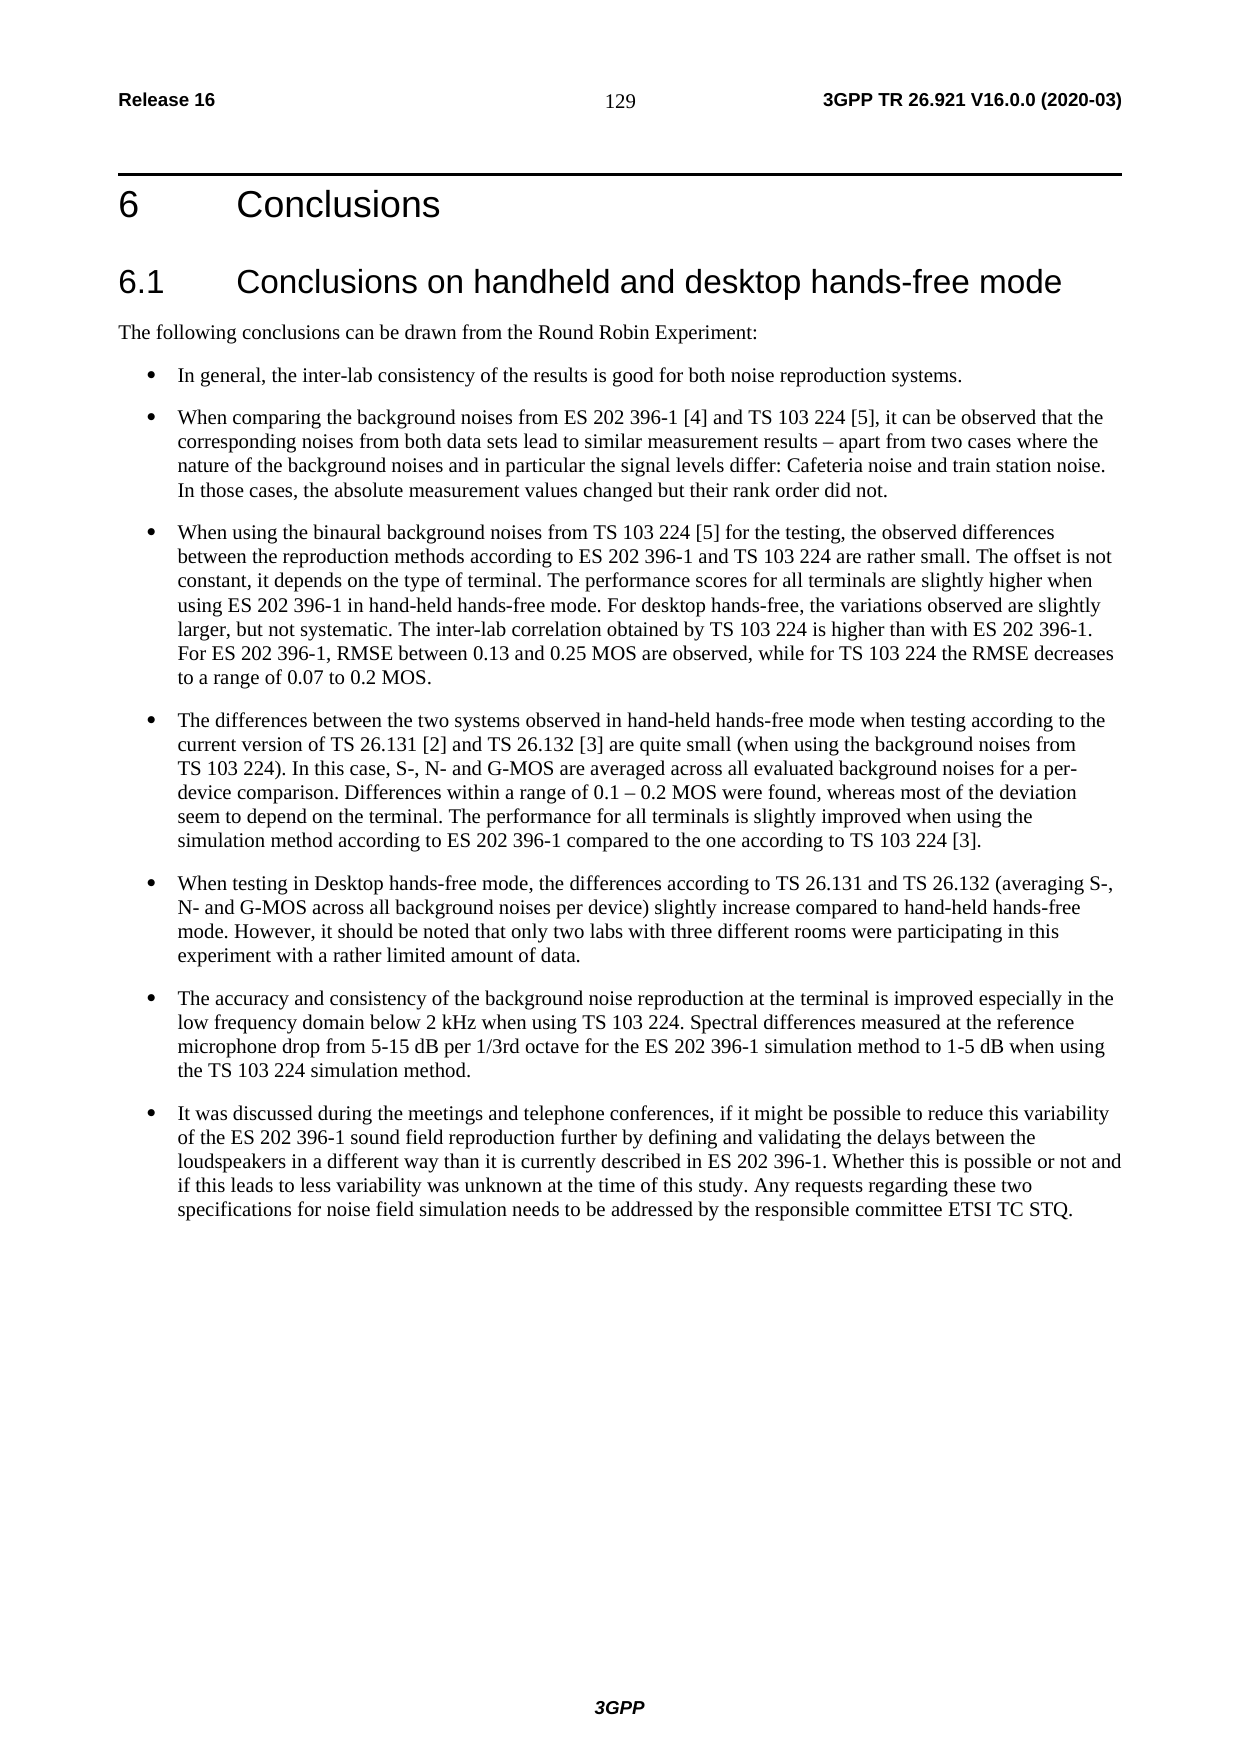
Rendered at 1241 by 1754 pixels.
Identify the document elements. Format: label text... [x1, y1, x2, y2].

text  In general, the inter-lab consistency of the results is good for both noise reproduction systems. [148, 362, 1122, 387]
text The following conclusions can be drawn from the Round Robin Experiment: [118, 320, 1122, 344]
text  When comparing the background noises from ES 202 396-1 [4] and TS 103 224 [5], it can be observed that the corresponding noises from both data sets lead to similar measurement results – apart from two cases where the nature of the background noises and in particular the signal levels differ: Cafeteria noise and train station noise. In those cases, the absolute measurement values changed but their rank order did not. [148, 405, 1122, 502]
text  It was discussed during the meetings and telephone conferences, if it might be possible to reduce this variability of the ES 202 396-1 sound field reproduction further by defining and validating the delays between the loudspeakers in a different way than it is currently described in ES 202 396-1. Whether this is possible or not and if this leads to less variability was unknown at the time of this study. Any requests regarding these two specifications for noise field simulation needs to be addressed by the responsible committee ETSI TC STQ. [148, 1101, 1122, 1221]
text  The differences between the two systems observed in hand-held hands-free mode when testing according to the current version of TS 26.131 [2] and TS 26.132 [3] are quite small (when using the background noises from TS 103 224). In this case, S-, N- and G-MOS are averaged across all evaluated background noises for a per-device comparison. Differences within a range of 0.1 – 0.2 MOS were found, whereas most of the deviation seem to depend on the terminal. The performance for all terminals is slightly improved when using the simulation method according to ES 202 396-1 compared to the one according to TS 103 224 [3]. [148, 707, 1122, 852]
subtitle 6 Conclusions [118, 176, 1122, 225]
text  The accuracy and consistency of the background noise reproduction at the terminal is improved especially in the low frequency domain below 2 kHz when using TS 103 224. Spectral differences measured at the reference microphone drop from 5-15 dB per 1/3rd octave for the ES 202 396-1 simulation method to 1-5 dB when using the TS 103 224 simulation method. [148, 986, 1122, 1082]
text  When using the binaural background noises from TS 103 224 [5] for the testing, the observed differences between the reproduction methods according to ES 202 396-1 and TS 103 224 are rather small. The offset is not constant, it depends on the type of terminal. The performance scores for all terminals are slightly higher when using ES 202 396-1 in hand-held hands-free mode. For desktop hands-free, the variations observed are slightly larger, but not systematic. The inter-lab correlation obtained by TS 103 224 is higher than with ES 202 396-1. For ES 202 396-1, RMSE between 0.13 and 0.25 MOS are observed, while for TS 103 224 the RMSE decreases to a range of 0.07 to 0.2 MOS. [148, 520, 1122, 689]
text  When testing in Desktop hands-free mode, the differences according to TS 26.131 and TS 26.132 (averaging S-, N- and G-MOS across all background noises per device) slightly increase compared to hand-held hands-free mode. However, it should be noted that only two labs with three different rooms were participating in this experiment with a rather limited amount of data. [148, 871, 1122, 967]
subtitle 6.1 Conclusions on handheld and desktop hands-free mode [118, 262, 1122, 301]
